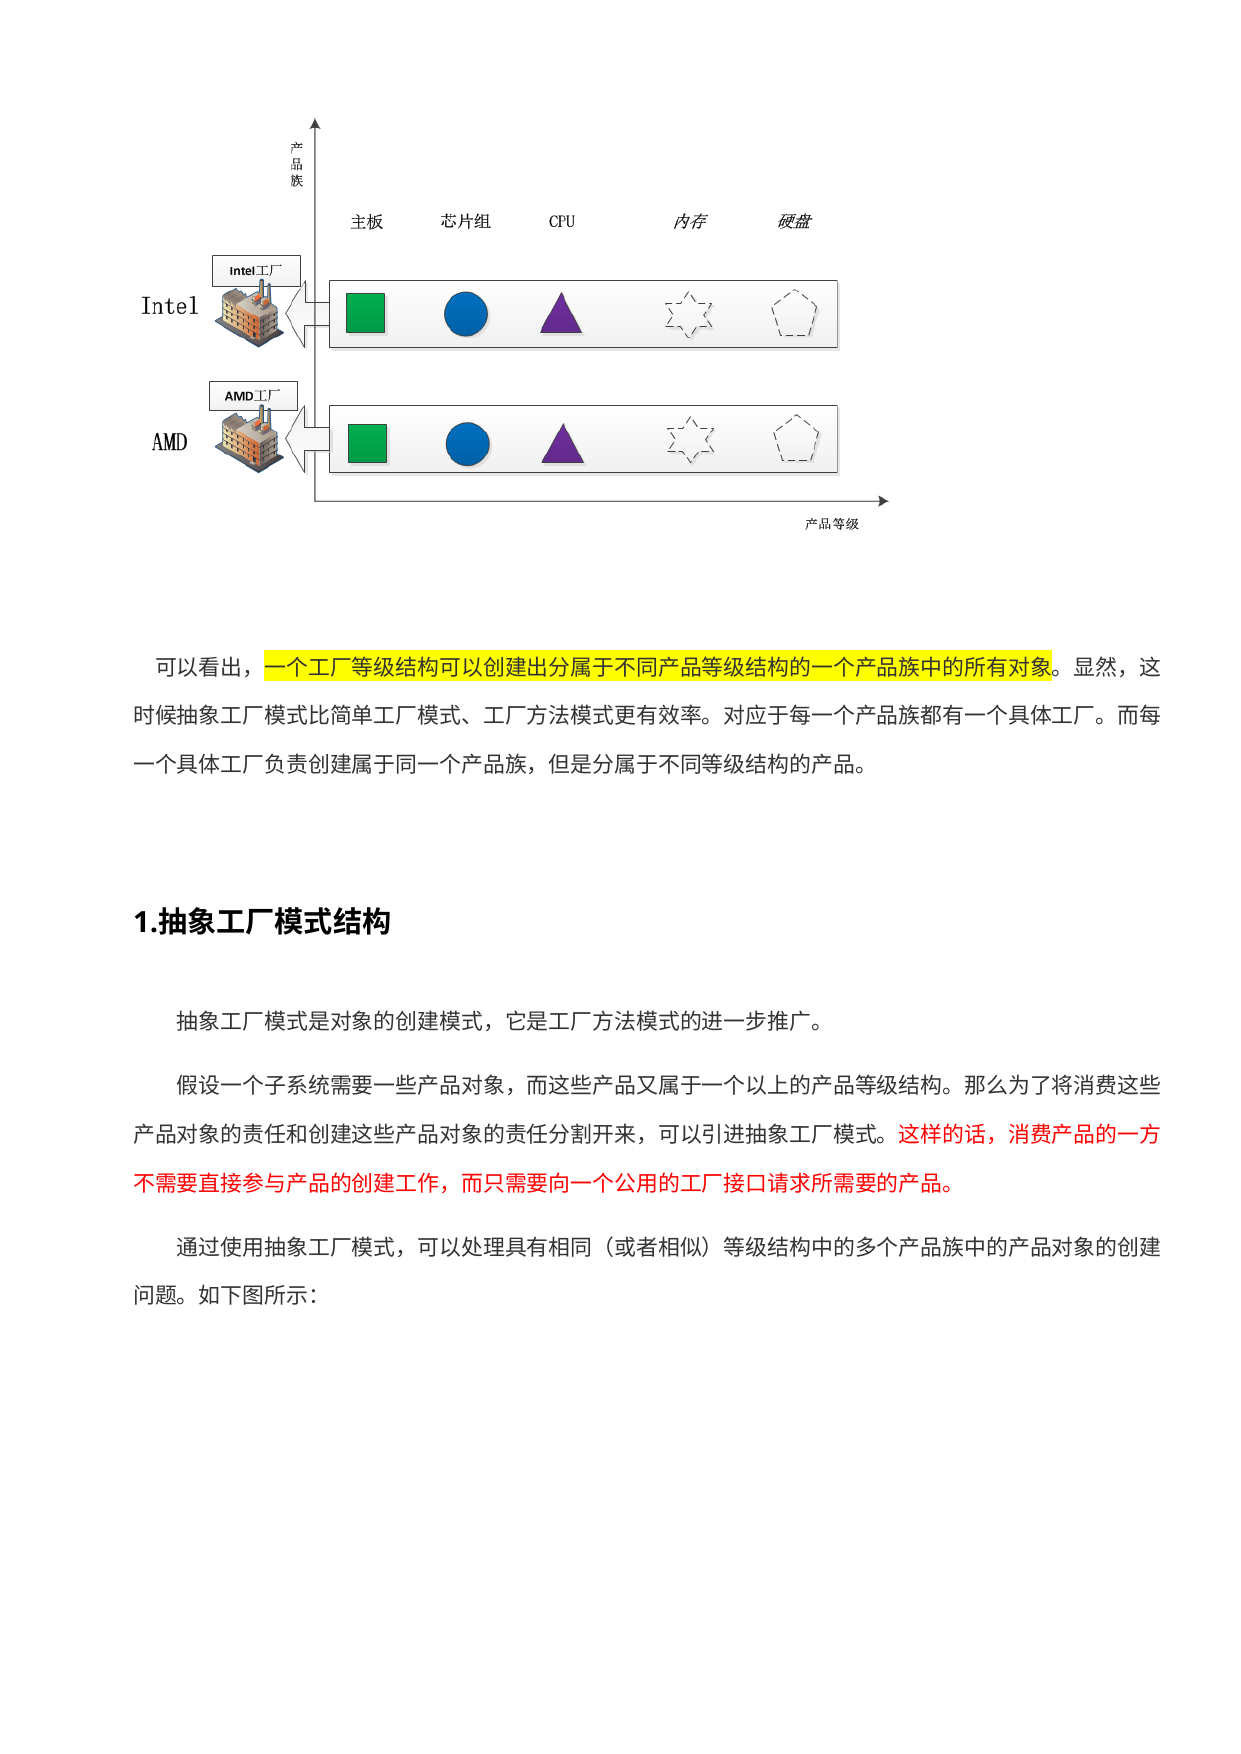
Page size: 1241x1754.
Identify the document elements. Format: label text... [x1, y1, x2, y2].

subtitle 1.抽象工厂模式结构 [133, 887, 1167, 952]
text 抽象工厂模式是对象的创建模式，它是工厂方法模式的进一步推广。 [133, 1004, 1167, 1036]
text 可以看出，一个工厂等级结构可以创建出分属于不同产品等级结构的一个产品族中的所有对象。显然，这时候抽象工厂模式比简单工厂模式、工厂方法模式更有效率。对应于每一个产品族都有一个具体工厂。而每一个具体工厂负责创建属于同一个产品族，但是分属于不同等级结构的产品。 [133, 649, 1167, 779]
picture [132, 105, 906, 548]
text 假设一个子系统需要一些产品对象，而这些产品又属于一个以上的产品等级结构。那么为了将消费这些产品对象的责任和创建这些产品对象的责任分割开来，可以引进抽象工厂模式。这样的话，消费产品的一方不需要直接参与产品的创建工作，而只需要向一个公用的工厂接口请求所需要的产品。 [133, 1068, 1167, 1198]
text 通过使用抽象工厂模式，可以处理具有相同（或者相似）等级结构中的多个产品族中的产品对象的创建问题。如下图所示： [133, 1229, 1167, 1310]
